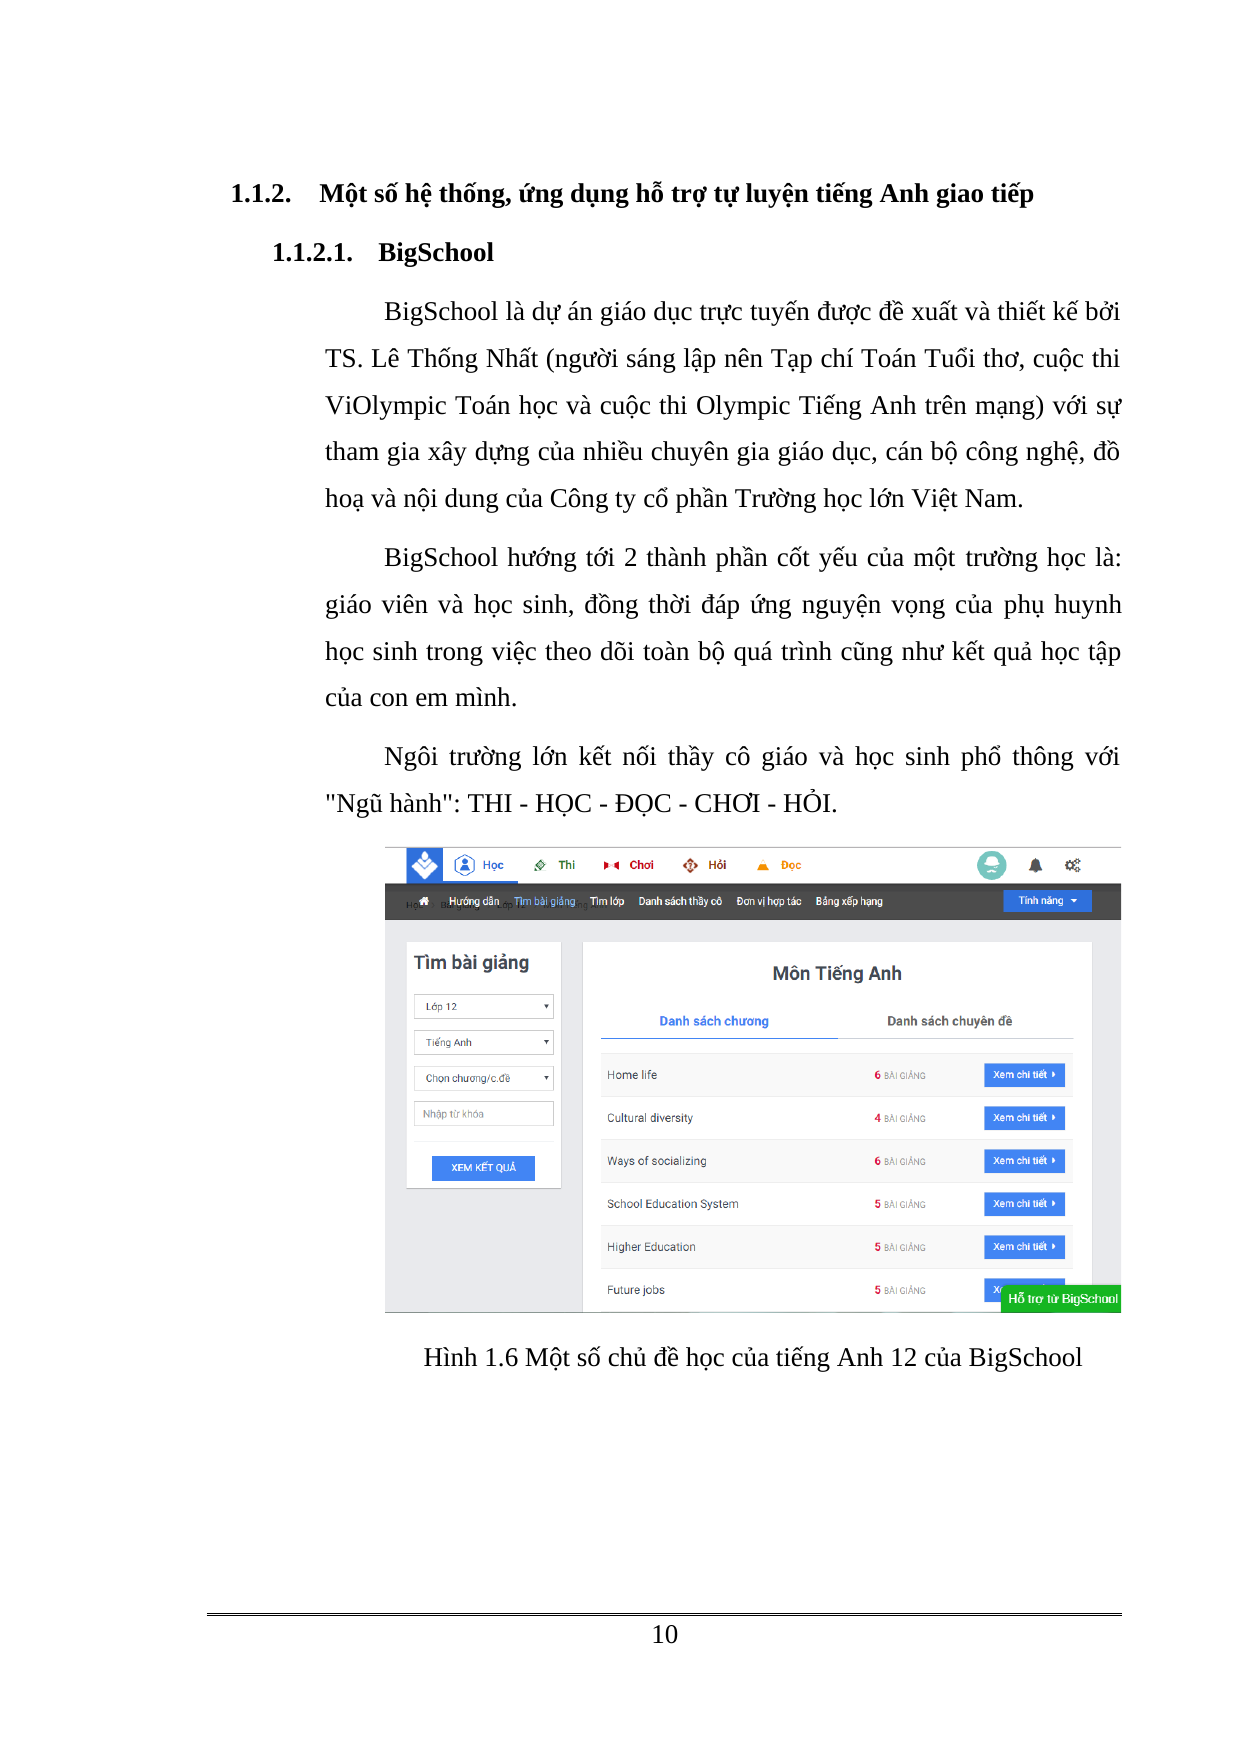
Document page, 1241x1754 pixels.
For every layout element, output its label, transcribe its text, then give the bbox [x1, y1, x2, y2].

text BigSchool hướng tới 2 thành phần cốt yếu của một trường học là: giáo viên và học sinh, đồng thời đáp ứng nguyện vọng của phụ huynh học sinh trong việc theo dõi toàn bộ quá trình cũng như kết quả học tập của con em mình. [325, 541, 1122, 712]
text Ngôi trường lớn kết nối thầy cô giáo và học sinh phổ thông với "Ngũ hành": THI - HỌC - ĐỌC - CHƠI - HỎI. [325, 741, 1122, 818]
subtitle BigSchool [272, 236, 1122, 267]
text Hình 1.6 Một số chủ đề học của tiếng Anh 12 của BigSchool [325, 1341, 1122, 1372]
subtitle Một số hệ thống, ứng dụng hỗ trợ tự luyện tiếng Anh giao tiếp [230, 177, 1122, 208]
text BigSchool là dự án giáo dục trực tuyến được đề xuất và thiết kế bởi TS. Lê Thống Nhất (người sáng lập nên Tạp chí Toán Tuổi thơ, cuộc thi ViOlympic Toán học và cuộc thi Olympic Tiếng Anh trên mạng) với sự tham gia xây dựng của nhiều chuyên gia giáo dục, cán bộ công nghệ, đồ hoạ và nội dung của Công ty cổ phần Trường học lớn Việt Nam. [325, 296, 1122, 513]
picture [385, 846, 1122, 1313]
